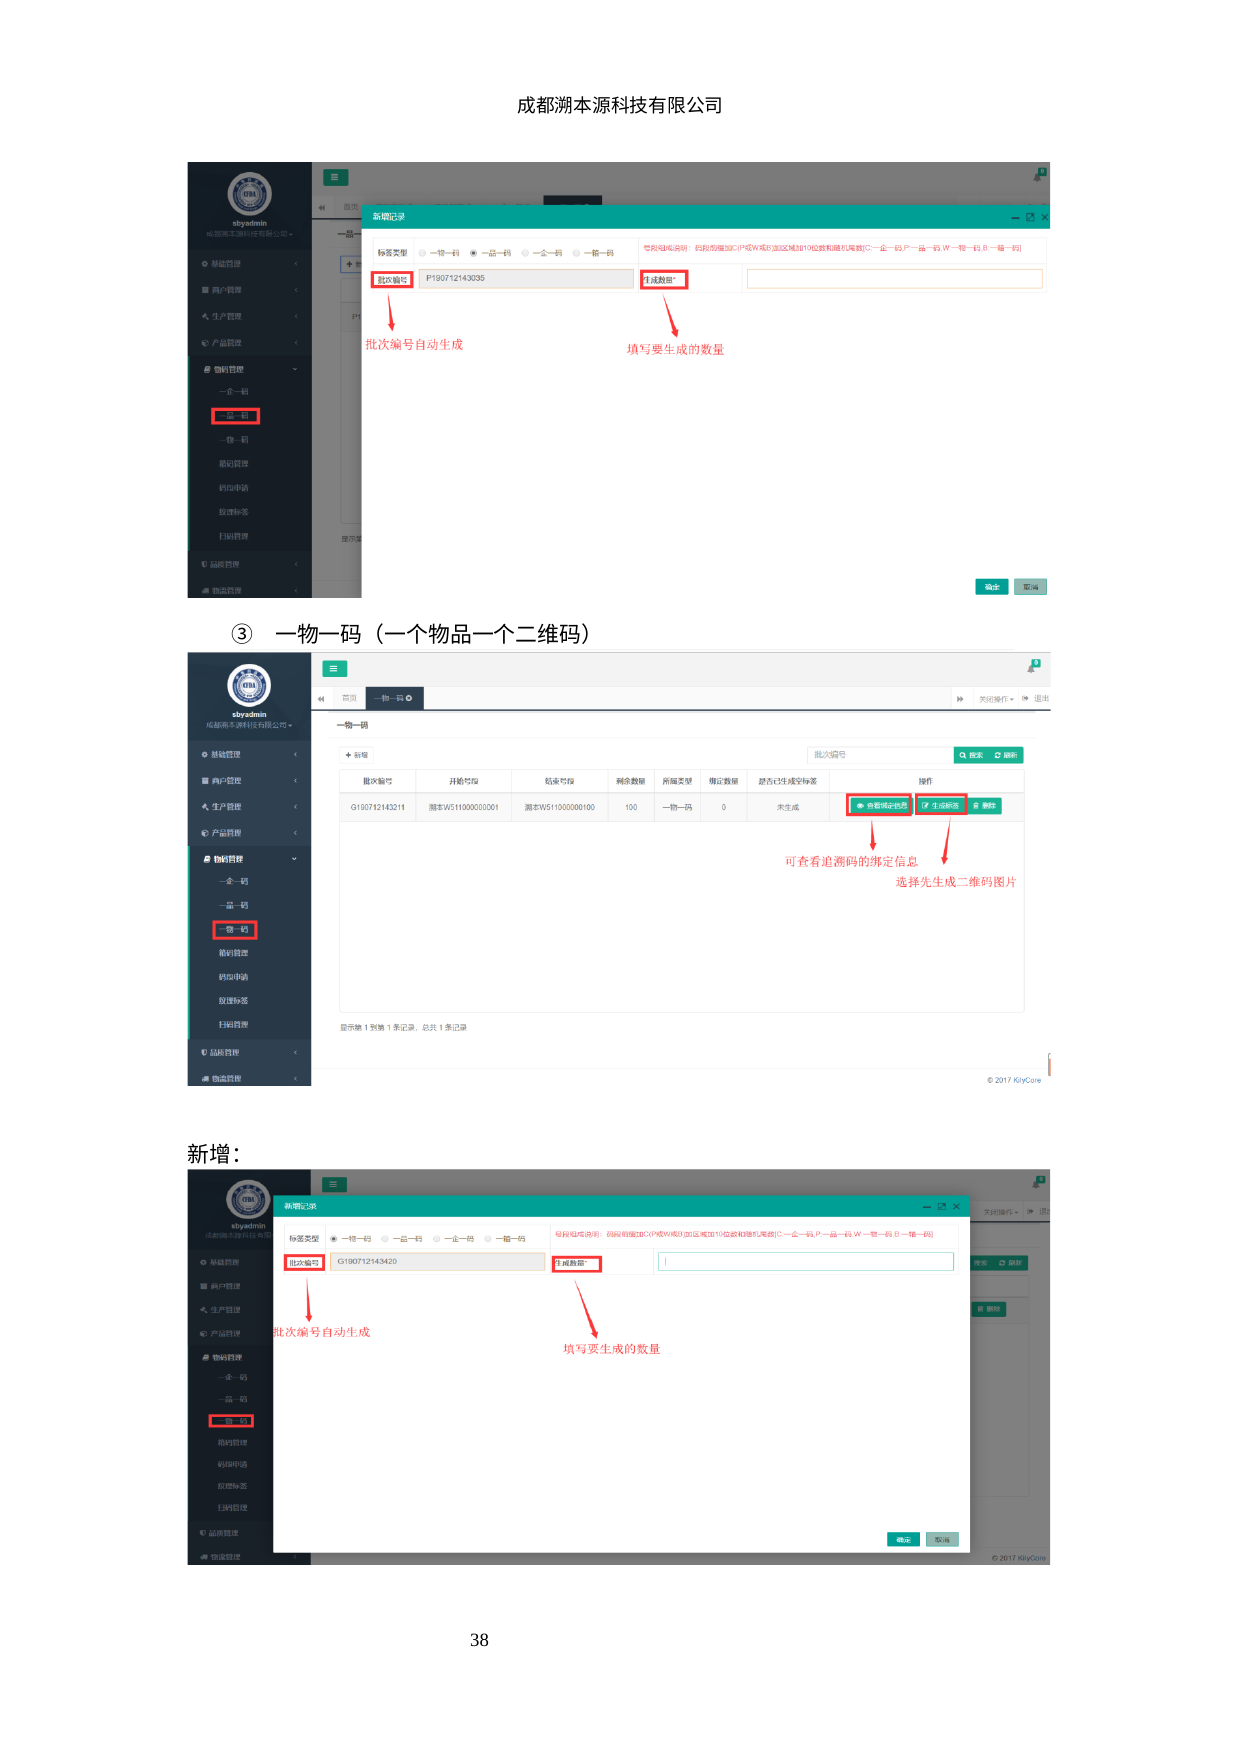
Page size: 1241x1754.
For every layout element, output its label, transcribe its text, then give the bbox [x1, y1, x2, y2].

picture [187, 1169, 1051, 1565]
picture [187, 649, 1051, 1086]
list 一物一码（一个物品一个二维码） [187, 617, 1053, 649]
text 新增： [187, 1137, 1053, 1169]
picture [187, 162, 1051, 598]
